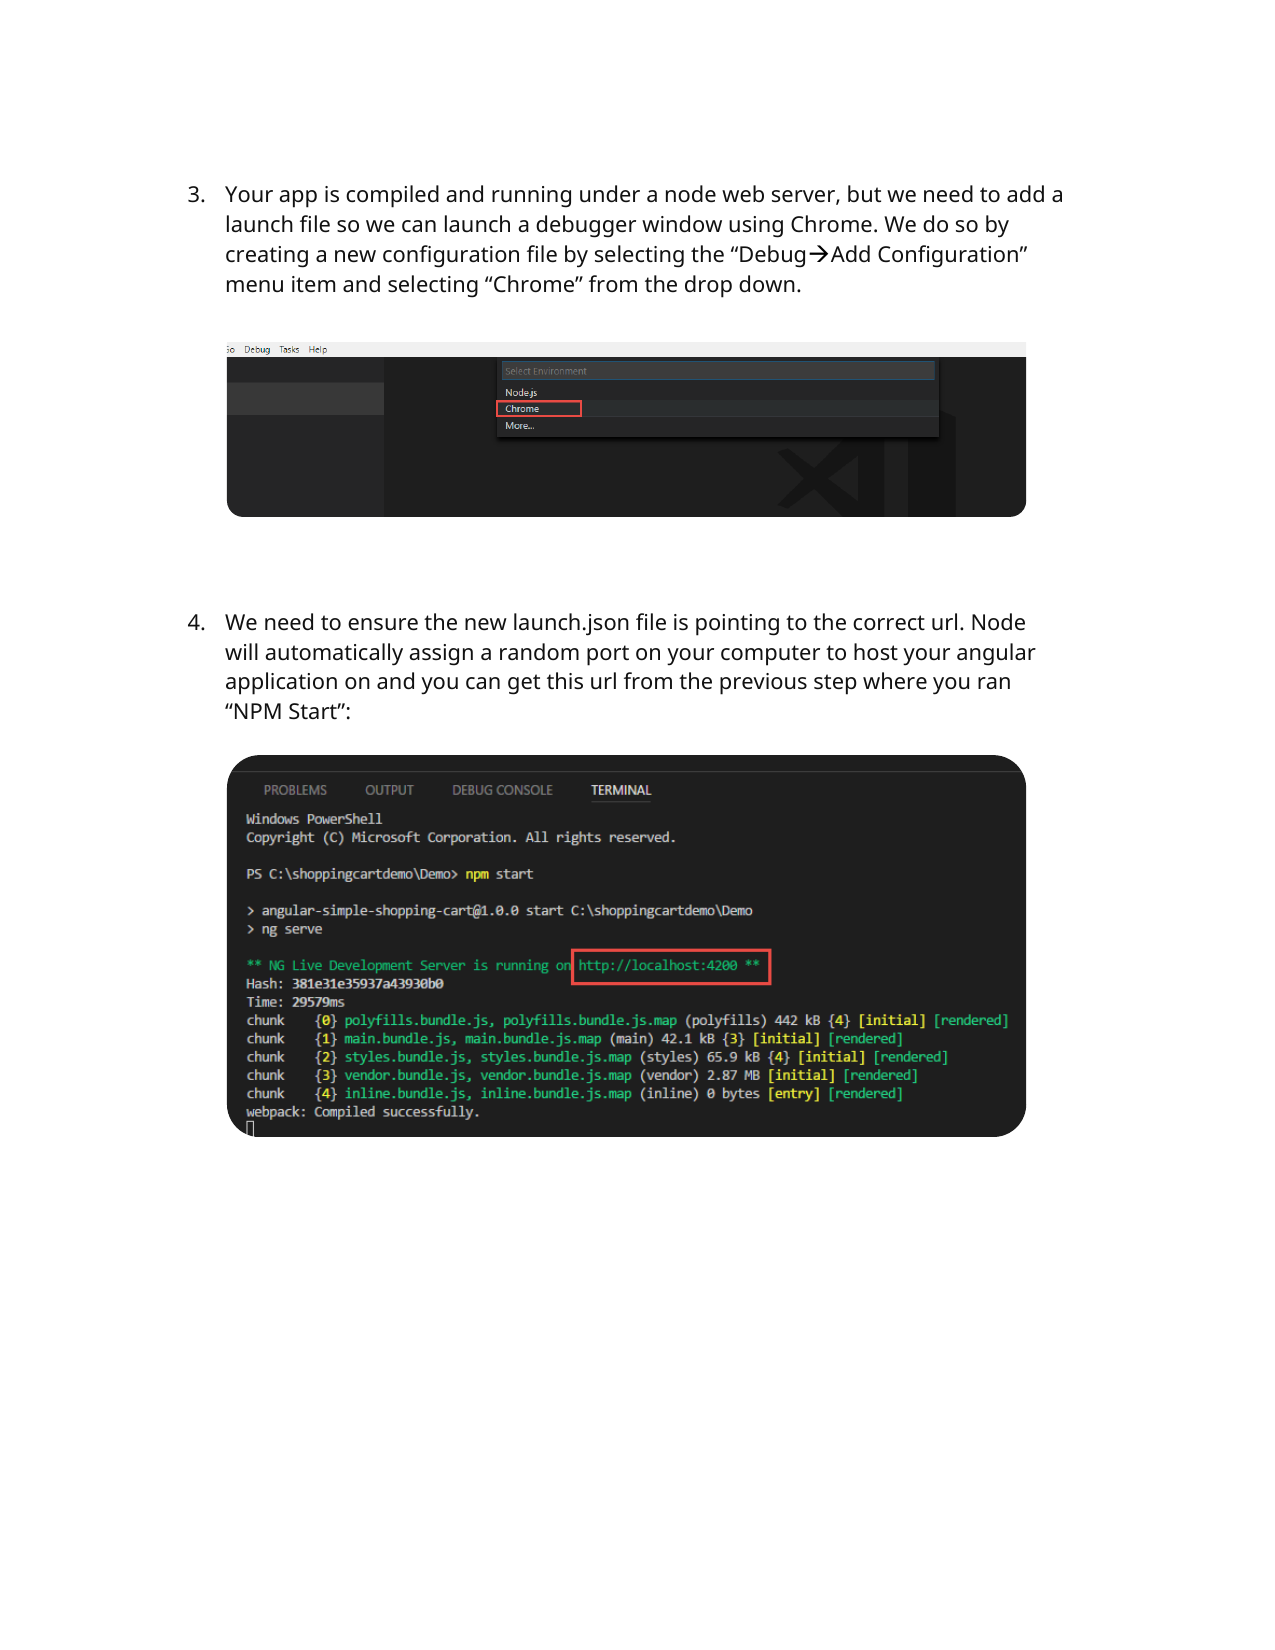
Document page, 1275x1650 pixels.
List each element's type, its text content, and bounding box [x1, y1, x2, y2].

picture [226, 755, 1027, 1137]
list Your app is compiled and running under a node web server, but we need to add a launch file so we can launch a debugger window using Chrome. We do so by creating a new configuration file by selecting the “DebugAdd Configuration” menu item and selecting “Chrome” from the drop down. [187, 179, 1066, 298]
picture [226, 327, 1027, 517]
list We need to ensure the new launch.json file is pointing to the correct url. Node will automatically assign a random port on your computer to host your angular application on and you can get this url from the previous step where you ran “NPM Start”: [187, 607, 1066, 726]
